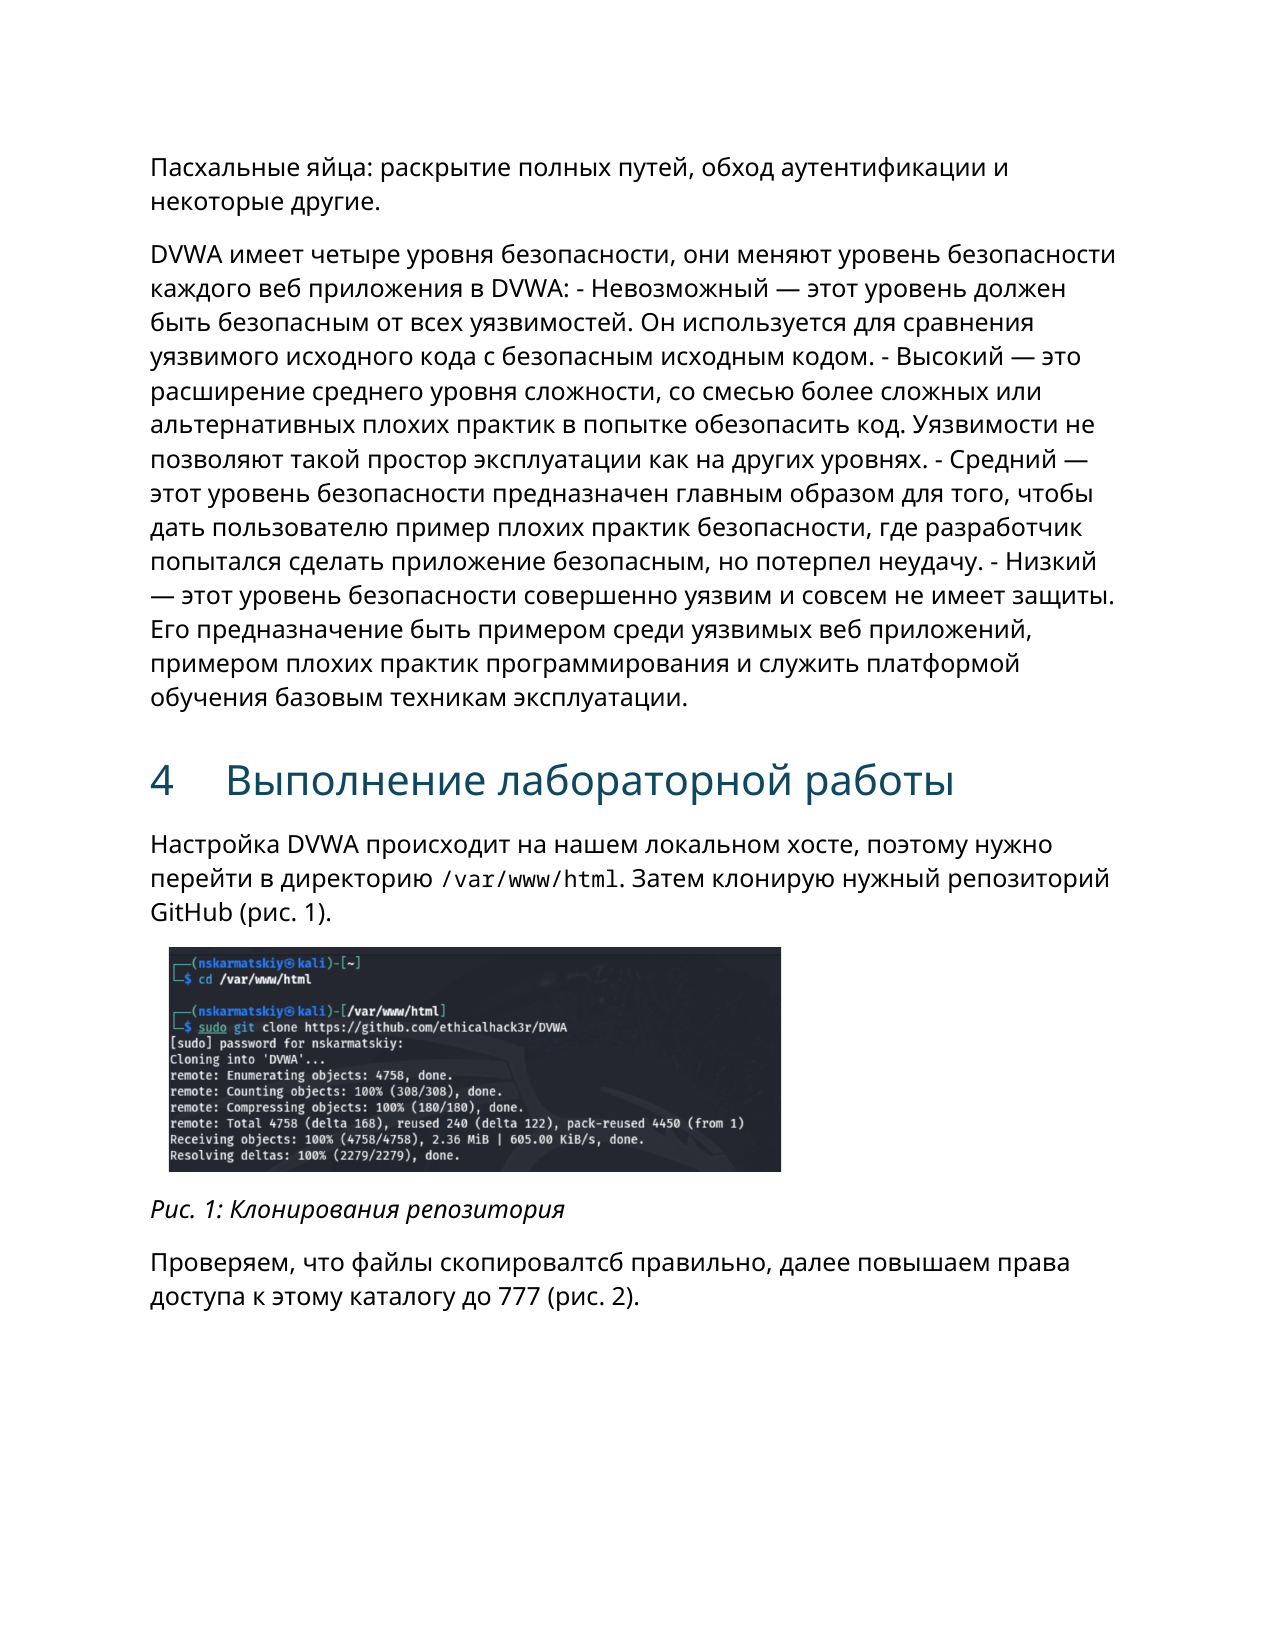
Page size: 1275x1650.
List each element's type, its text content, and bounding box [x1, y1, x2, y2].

text Настройка DVWA происходит на нашем локальном хосте, поэтому нужно перейти в директорию /var/www/html. Затем клонирую нужный репозиторий GitHub (рис. 1). [150, 827, 1125, 929]
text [150, 150, 1125, 218]
subtitle 4 Выполнение лабораторной работы [150, 751, 1125, 808]
text Проверяем, что файлы скопировалтсб правильно, далее повышаем права доступа к этому каталогу до 777 (рис. 2). [150, 1245, 1125, 1313]
picture [168, 947, 782, 1172]
text Рис. 1: Клонирования репозитория [150, 1192, 1125, 1226]
text DVWA имеет четыре уровня безопасности, они меняют уровень безопасности каждого веб приложения в DVWA: - Невозможный — этот уровень должен быть безопасным от всех уязвимостей. Он используется для сравнения уязвимого исходного кода с безопасным исходным кодом. - Высокий — это расширение среднего уровня сложности, со смесью более сложных или альтернативных плохих практик в попытке обезопасить код. Уязвимости не позволяют такой простор эксплуатации как на других уровнях. - Средний — этот уровень безопасности предназначен главным образом для того, чтобы дать пользователю пример плохих практик безопасности, где разработчик попытался сделать приложение безопасным, но потерпел неудачу. - Низкий — этот уровень безопасности совершенно уязвим и совсем не имеет защиты. Его предназначение быть примером среди уязвимых веб приложений, примером плохих практик программирования и служить платформой обучения базовым техникам эксплуатации. [150, 237, 1125, 714]
